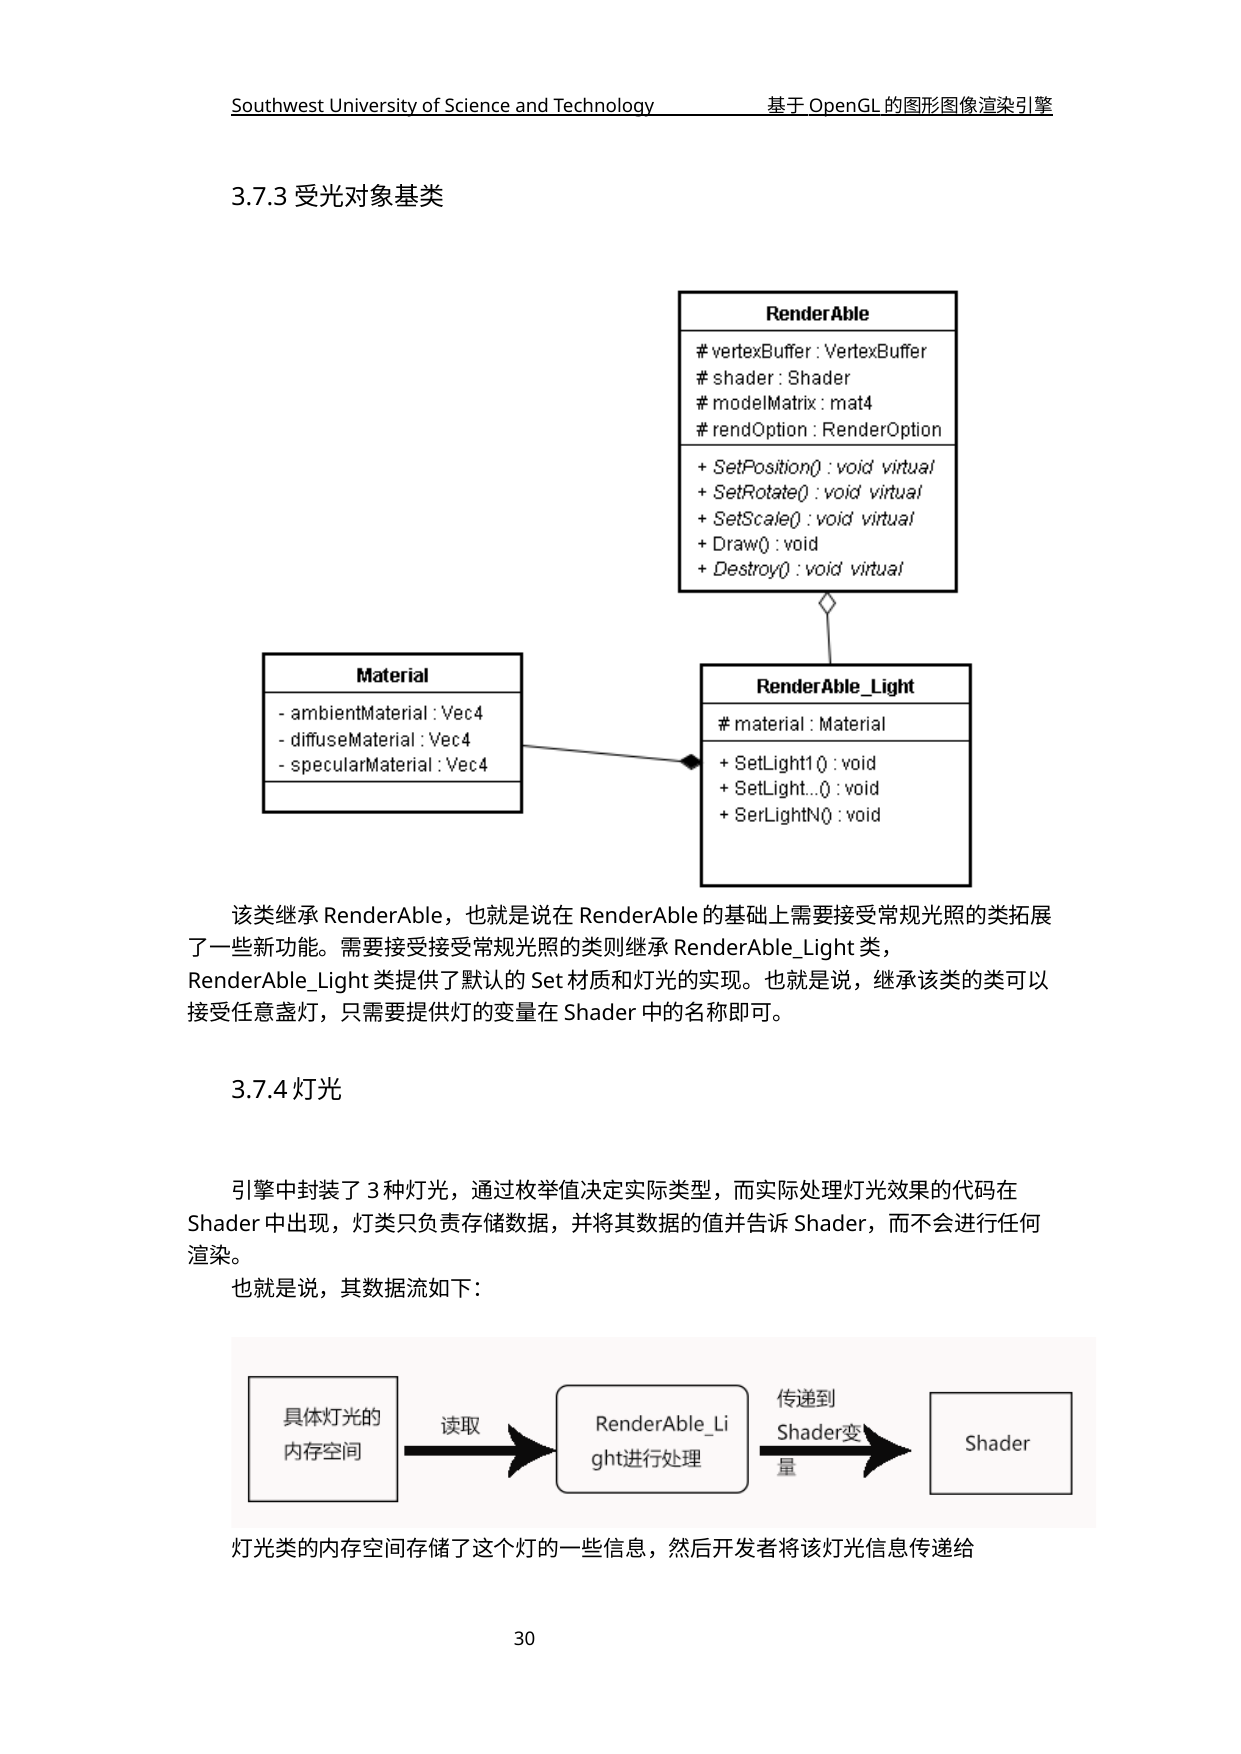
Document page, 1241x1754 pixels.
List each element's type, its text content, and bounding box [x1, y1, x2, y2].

picture [231, 1337, 1097, 1528]
text 引擎中封装了3种灯光，通过枚举值决定实际类型，而实际处理灯光效果的代码在Shader中出现，灯类只负责存储数据，并将其数据的值并告诉Shader，而不会进行任何渲染。 [187, 1173, 1053, 1270]
text 该类继承RenderAble，也就是说在RenderAble的基础上需要接受常规光照的类拓展了一些新功能。需要接受接受常规光照的类则继承RenderAble_Light类，RenderAble_Light类提供了默认的Set材质和灯光的实现。也就是说，继承该类的类可以接受任意盏灯，只需要提供灯的变量在Shader中的名称即可。 [187, 898, 1053, 1028]
picture [231, 281, 991, 897]
subtitle 3.7.3 受光对象基类 [187, 162, 1053, 227]
subtitle 3.7.4灯光 [187, 1055, 1053, 1120]
text 也就是说，其数据流如下： [187, 1270, 1053, 1303]
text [187, 1530, 1053, 1563]
